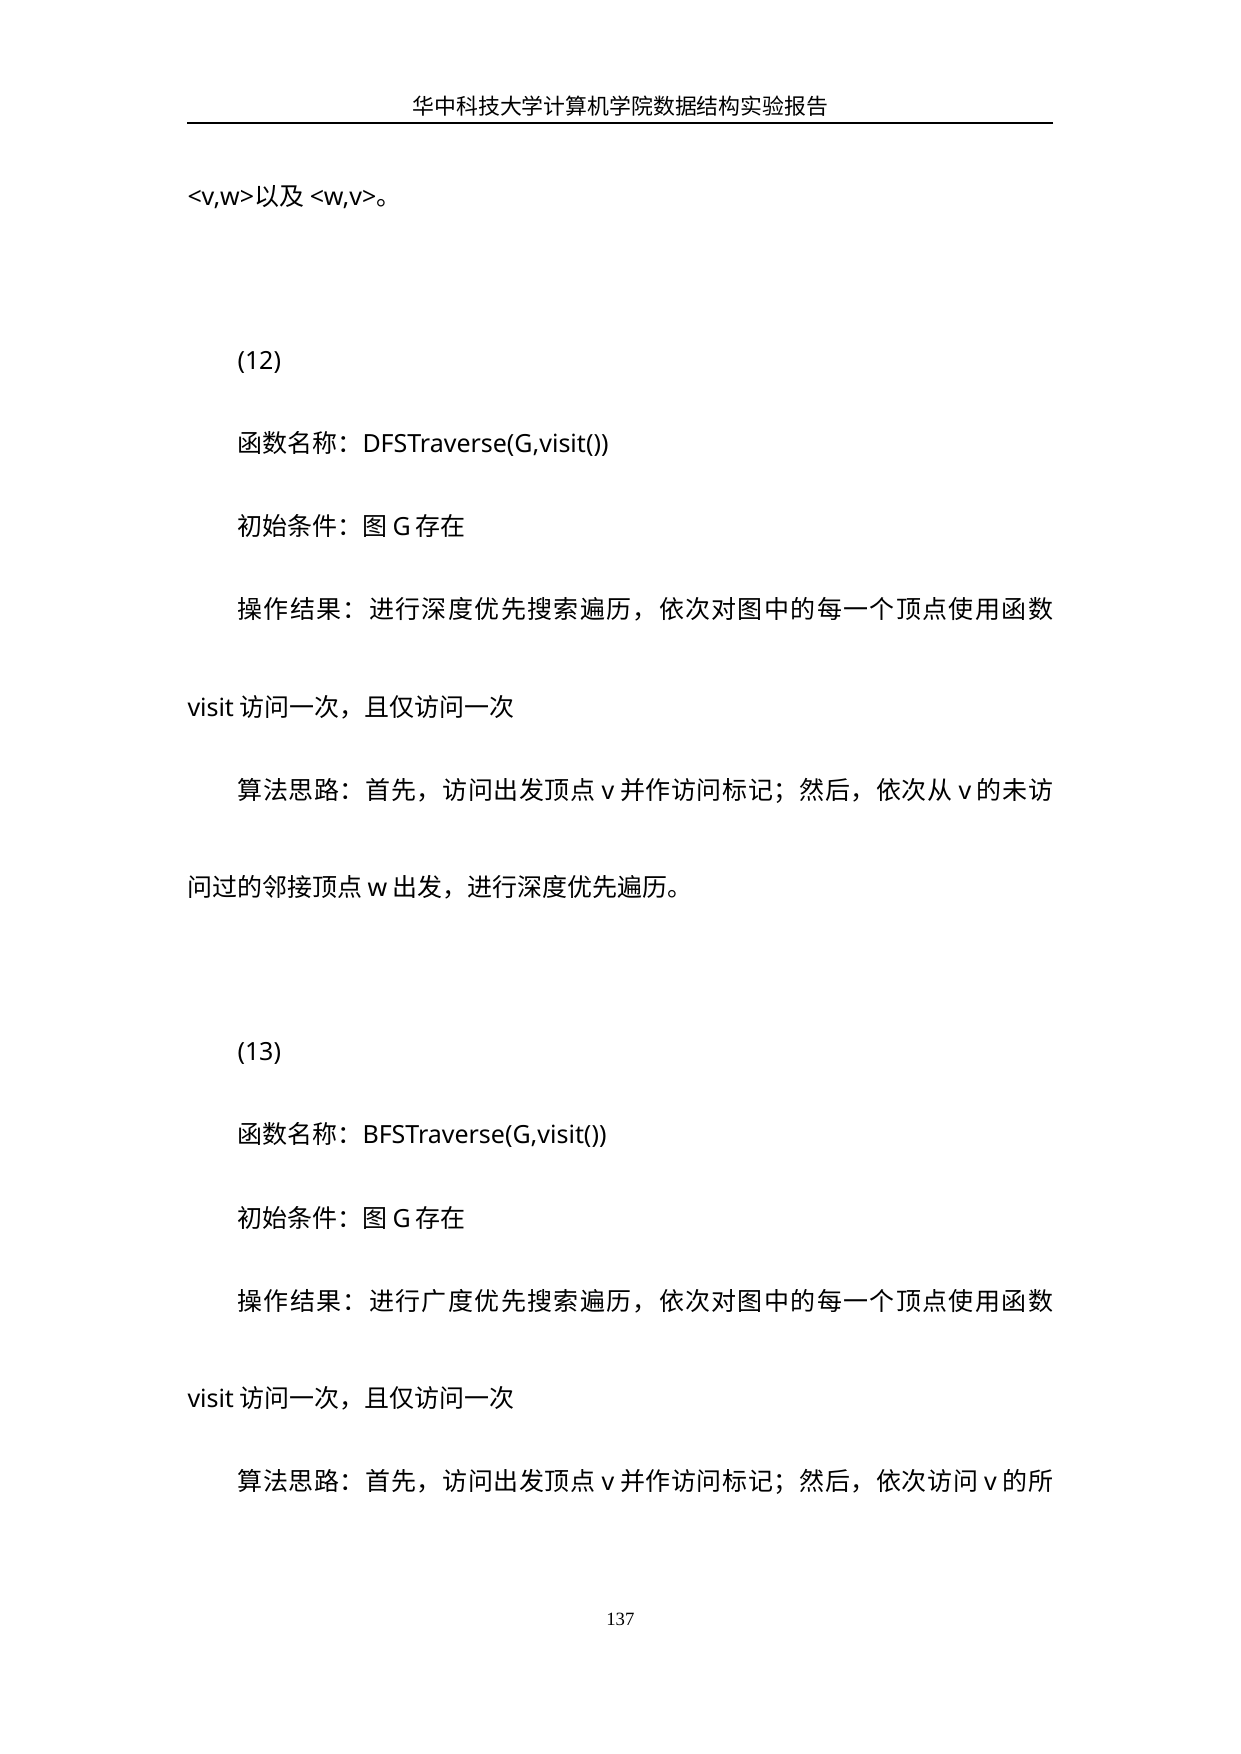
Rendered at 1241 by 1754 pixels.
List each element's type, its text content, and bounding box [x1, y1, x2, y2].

list 函数名称：DFSTraverse(G,visit()) [187, 409, 1053, 474]
text 初始条件：图G存在 [187, 492, 1053, 557]
text 算法思路：首先，访问出发顶点v并作访问标记；然后，依次从v的未访问过的邻接顶点w出发，进行深度优先遍历。 [187, 756, 1053, 918]
text 初始条件：图G存在 [187, 1184, 1053, 1249]
text 操作结果：进行深度优先搜索遍历，依次对图中的每一个顶点使用函数visit访问一次，且仅访问一次 [187, 575, 1053, 738]
list (12) [187, 327, 1053, 392]
list (13) [187, 1018, 1053, 1083]
list 函数名称：BFSTraverse(G,visit()) [187, 1101, 1053, 1166]
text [187, 162, 1053, 227]
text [187, 1447, 1053, 1512]
text 操作结果：进行广度优先搜索遍历，依次对图中的每一个顶点使用函数visit访问一次，且仅访问一次 [187, 1267, 1053, 1429]
